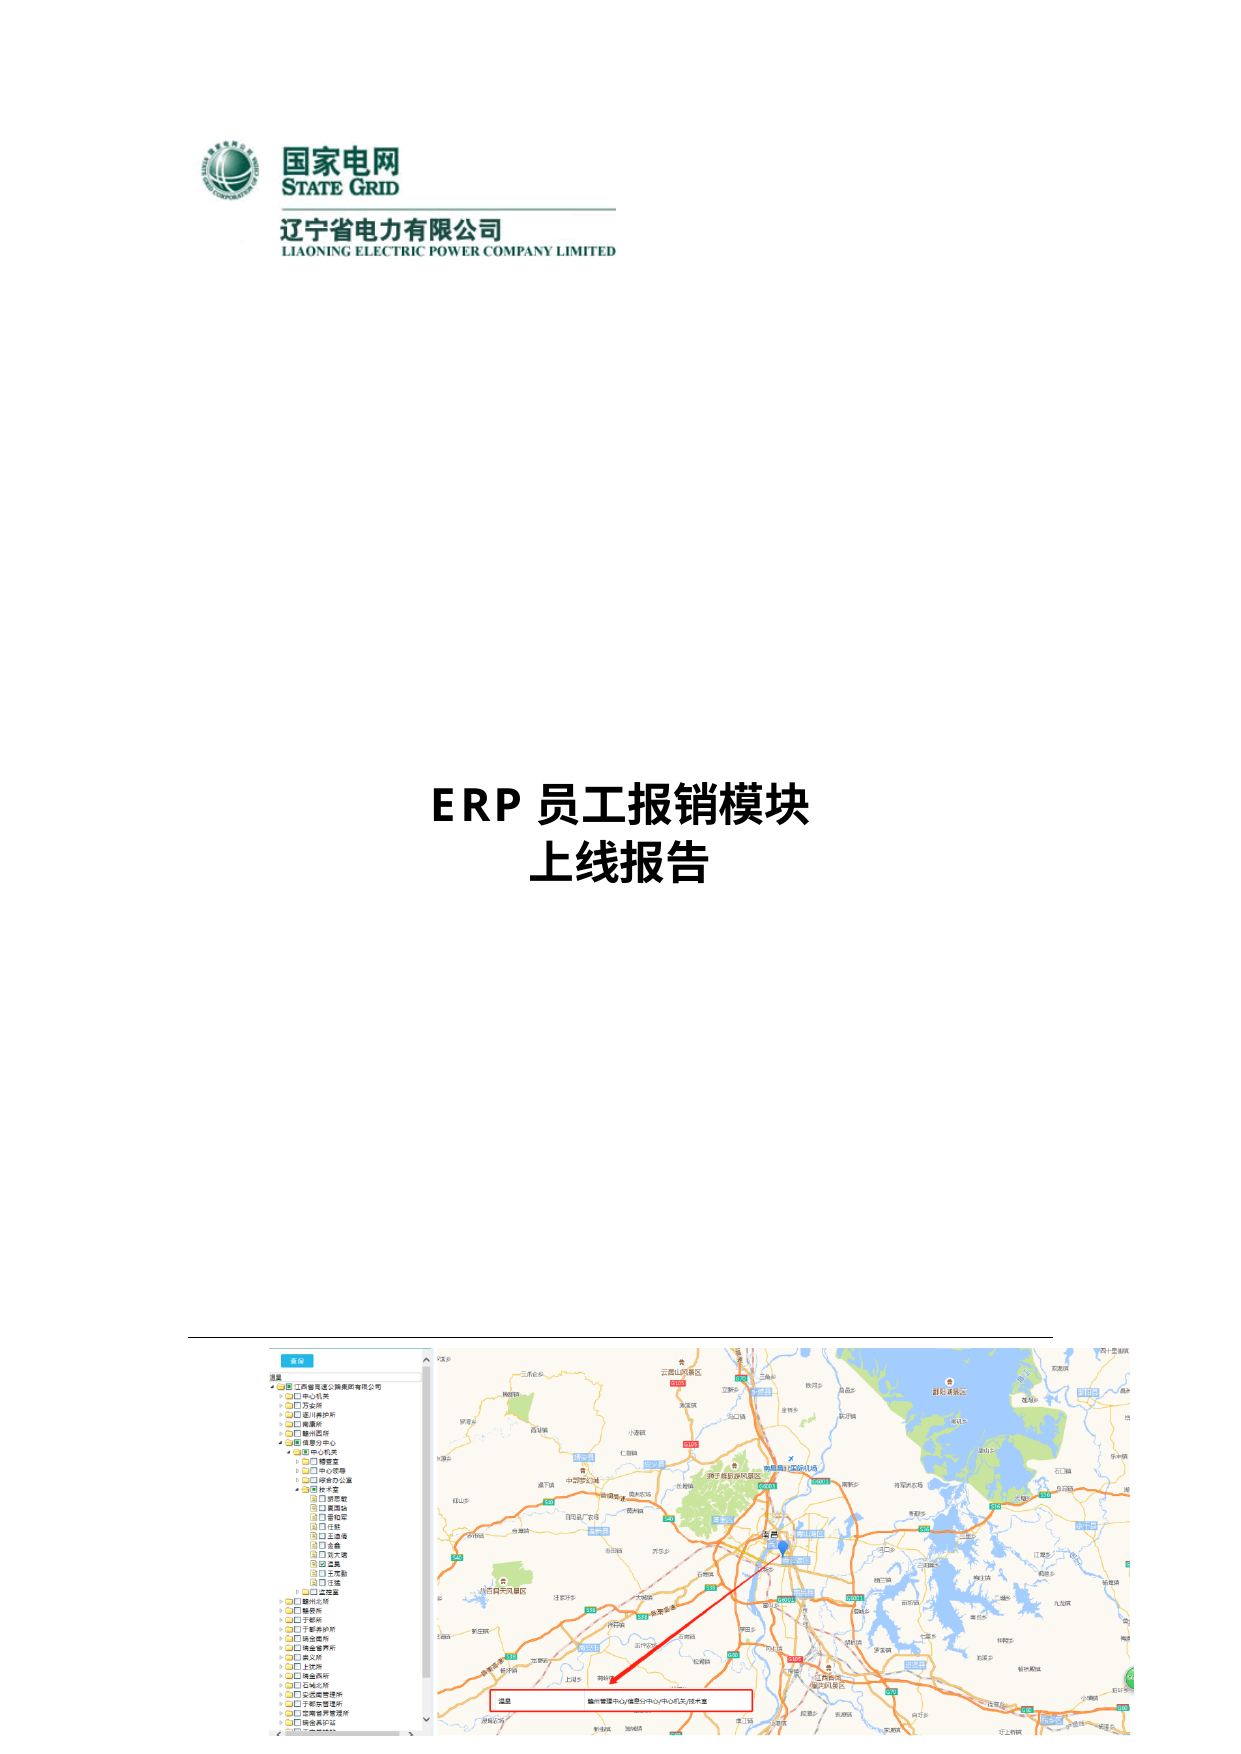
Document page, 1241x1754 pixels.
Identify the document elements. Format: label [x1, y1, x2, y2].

picture [268, 1348, 1134, 1736]
